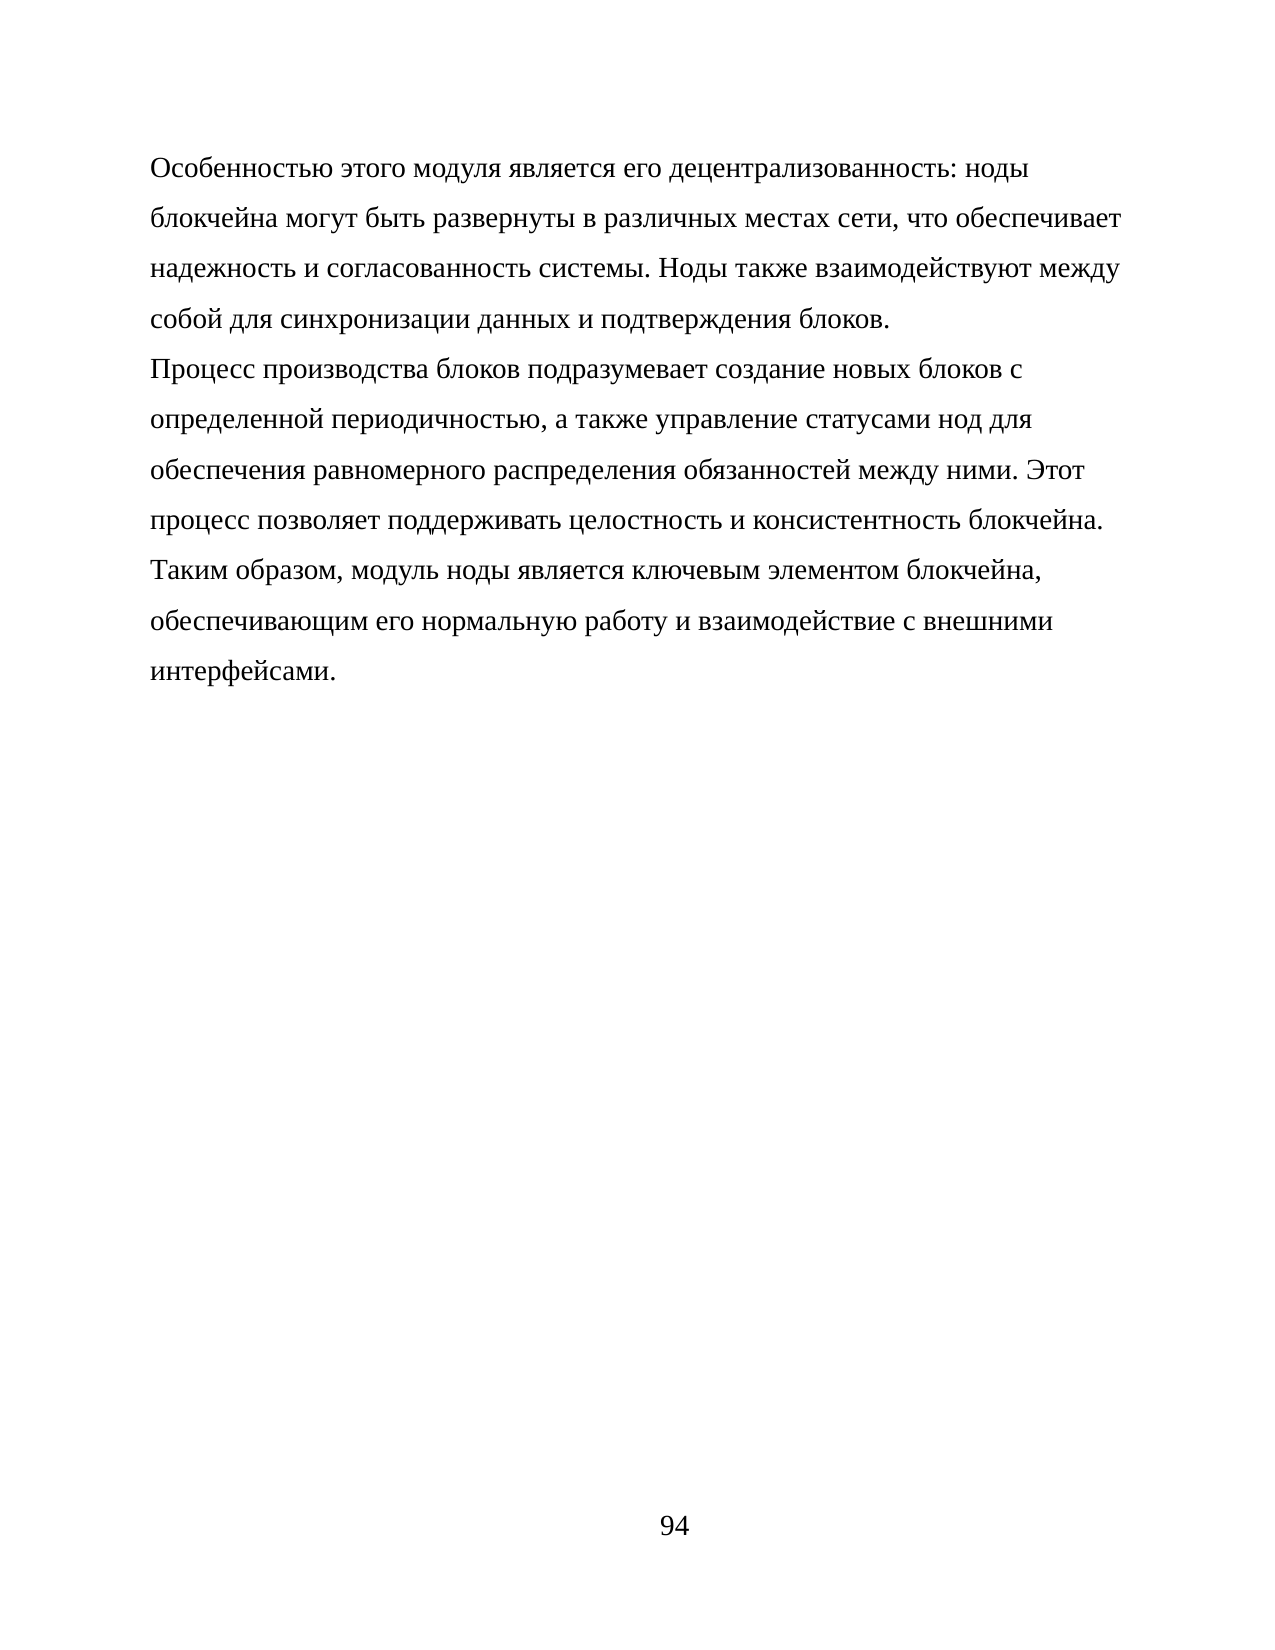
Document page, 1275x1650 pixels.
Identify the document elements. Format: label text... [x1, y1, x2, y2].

text Таким образом, модуль ноды является ключевым элементом блокчейна, обеспечивающим его нормальную работу и взаимодействие с внешними интерфейсами. [150, 552, 1125, 687]
text Особенностью этого модуля является его децентрализованность: ноды блокчейна могут быть развернуты в различных местах сети, что обеспечивает надежность и согласованность системы. Ноды также взаимодействуют между собой для синхронизации данных и подтверждения блоков. [150, 150, 1125, 334]
text Процесс производства блоков подразумевает создание новых блоков с определенной периодичностью, а также управление статусами нод для обеспечения равномерного распределения обязанностей между ними. Этот процесс позволяет поддерживать целостность и консистентность блокчейна. [150, 351, 1125, 536]
